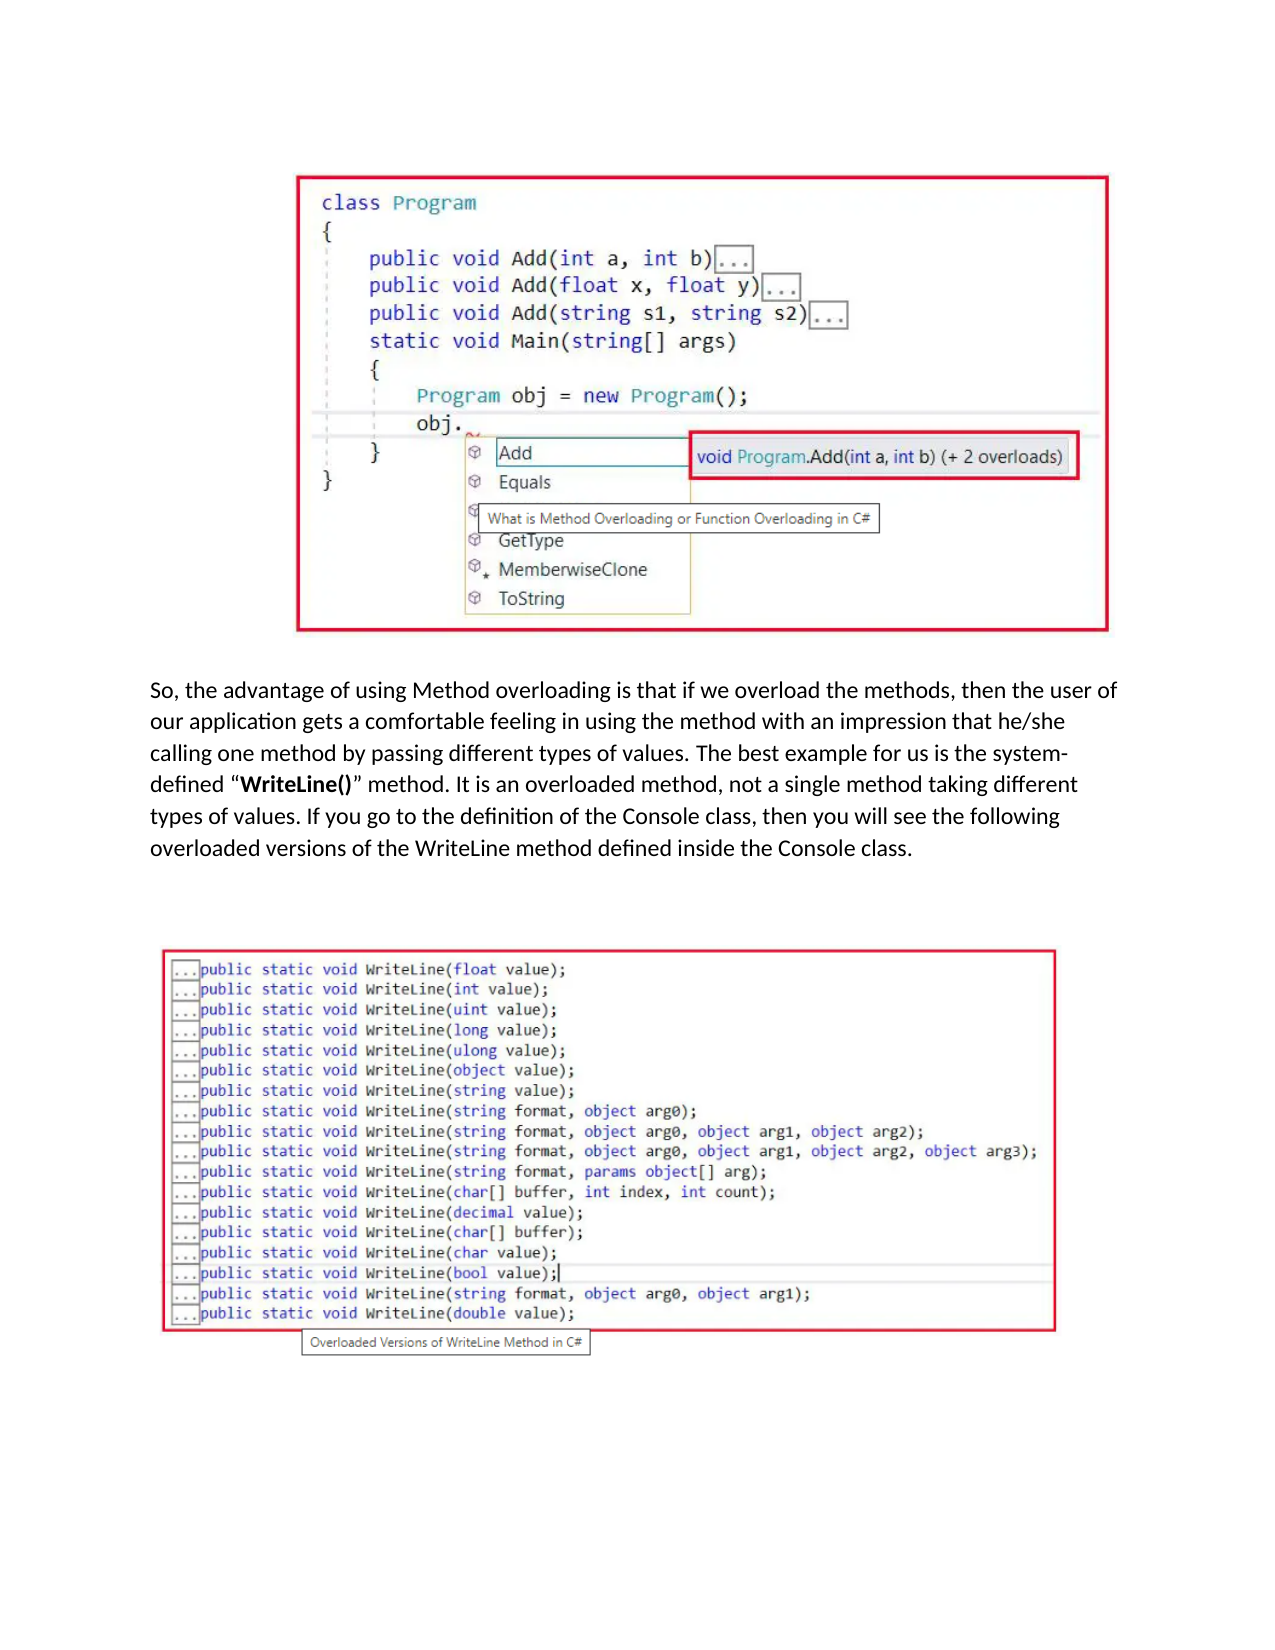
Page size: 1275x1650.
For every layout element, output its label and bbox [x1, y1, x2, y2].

picture [225, 150, 1200, 656]
picture [150, 929, 1125, 1363]
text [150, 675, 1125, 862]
